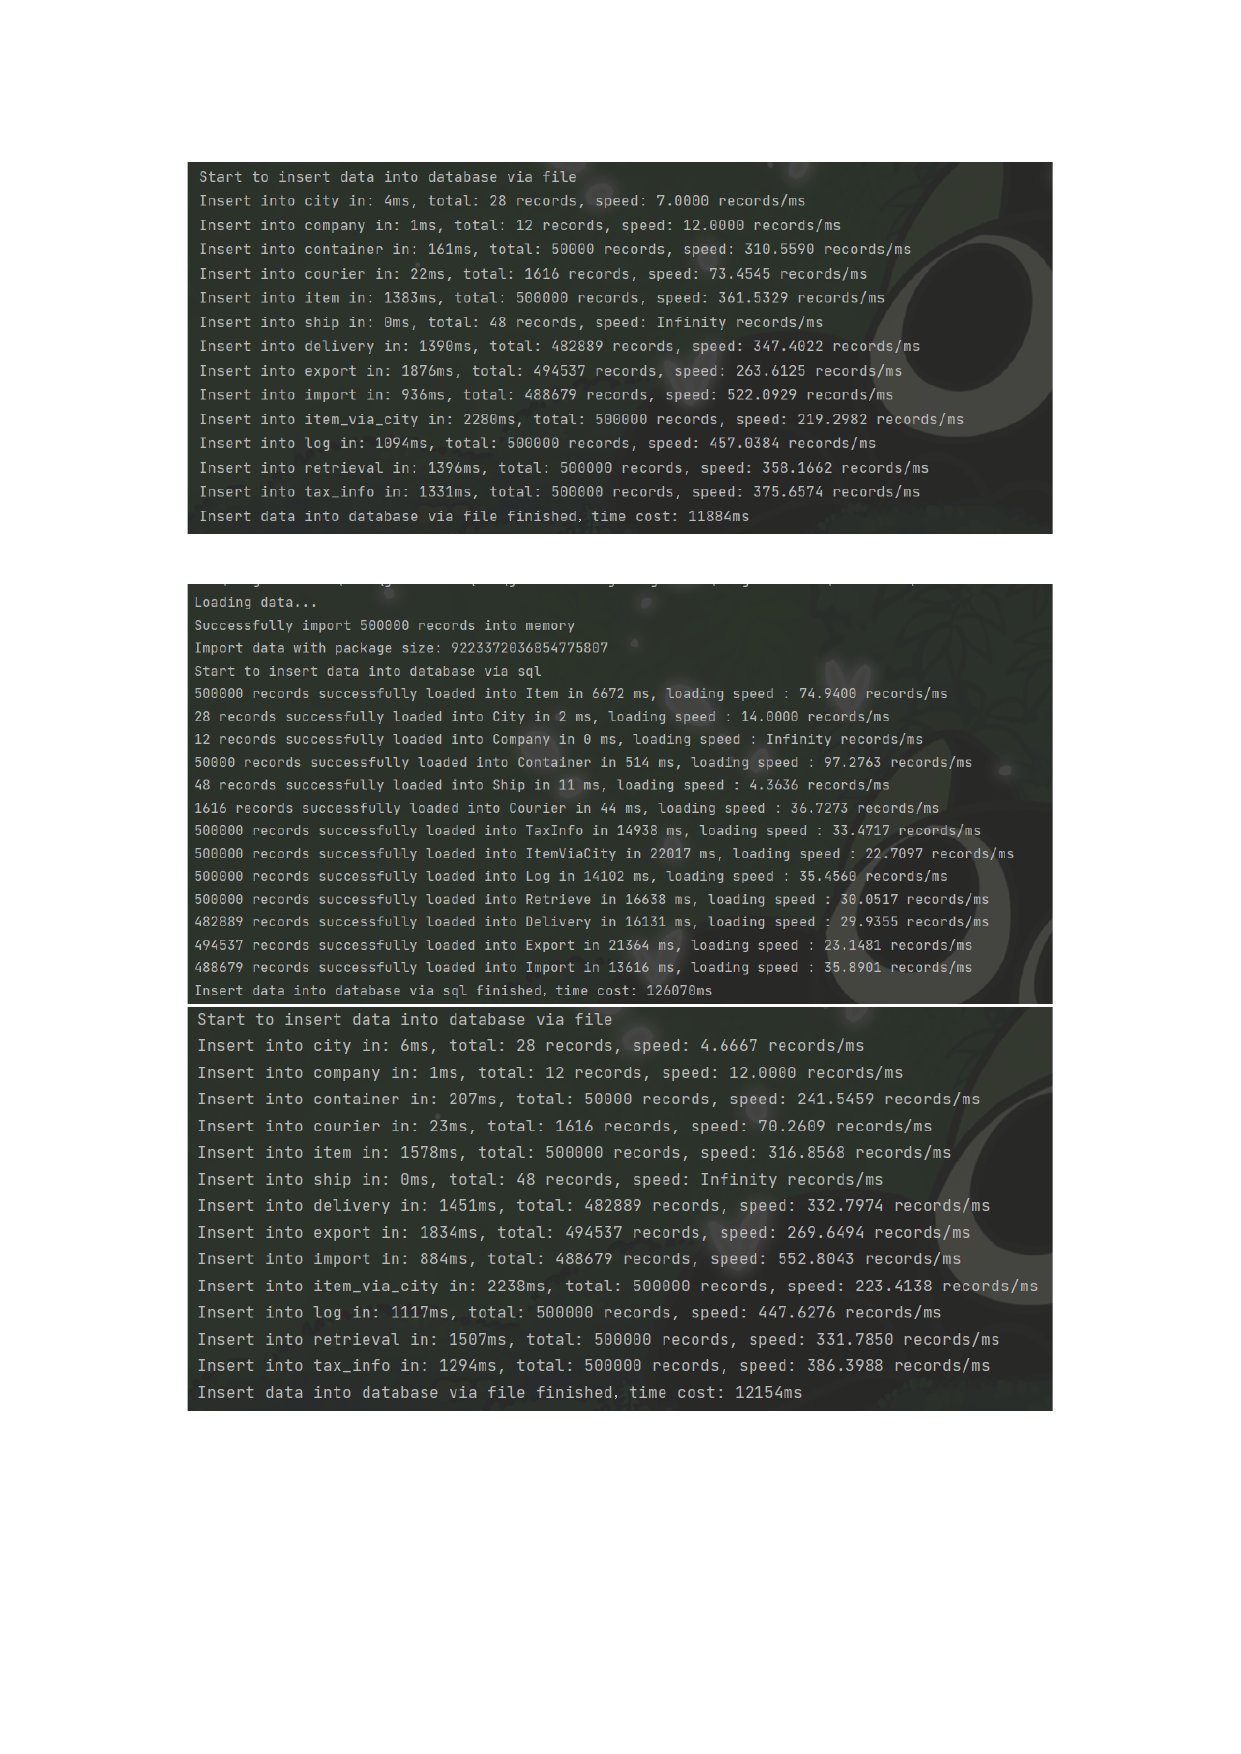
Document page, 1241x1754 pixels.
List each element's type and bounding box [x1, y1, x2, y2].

picture [187, 584, 1053, 1004]
picture [187, 162, 1053, 534]
picture [187, 1007, 1053, 1411]
